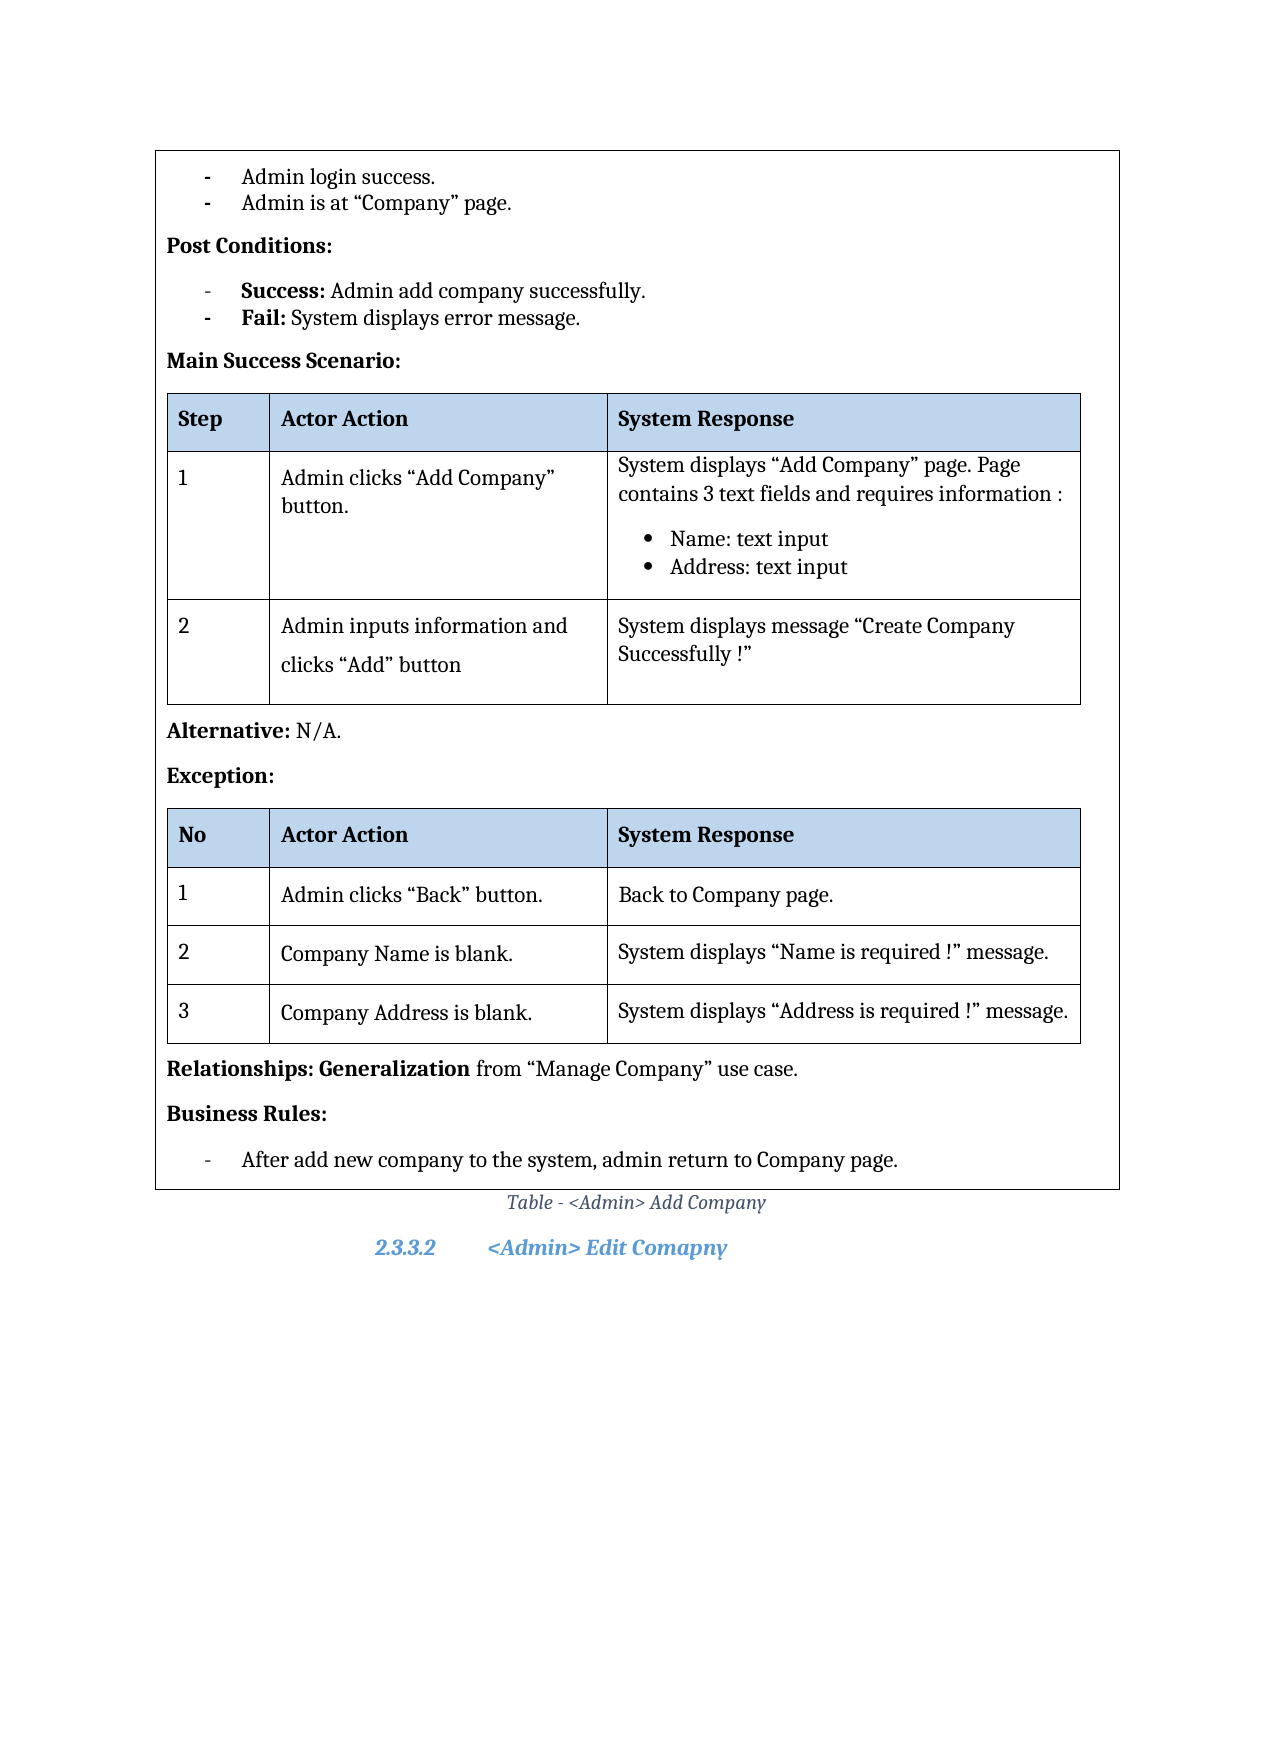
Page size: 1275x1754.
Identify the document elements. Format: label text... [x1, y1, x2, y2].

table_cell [156, 151, 1119, 1189]
subtitle <Admin> Edit Comapny [375, 1235, 1125, 1262]
text Table - <Admin> Add Company [150, 1190, 1125, 1214]
